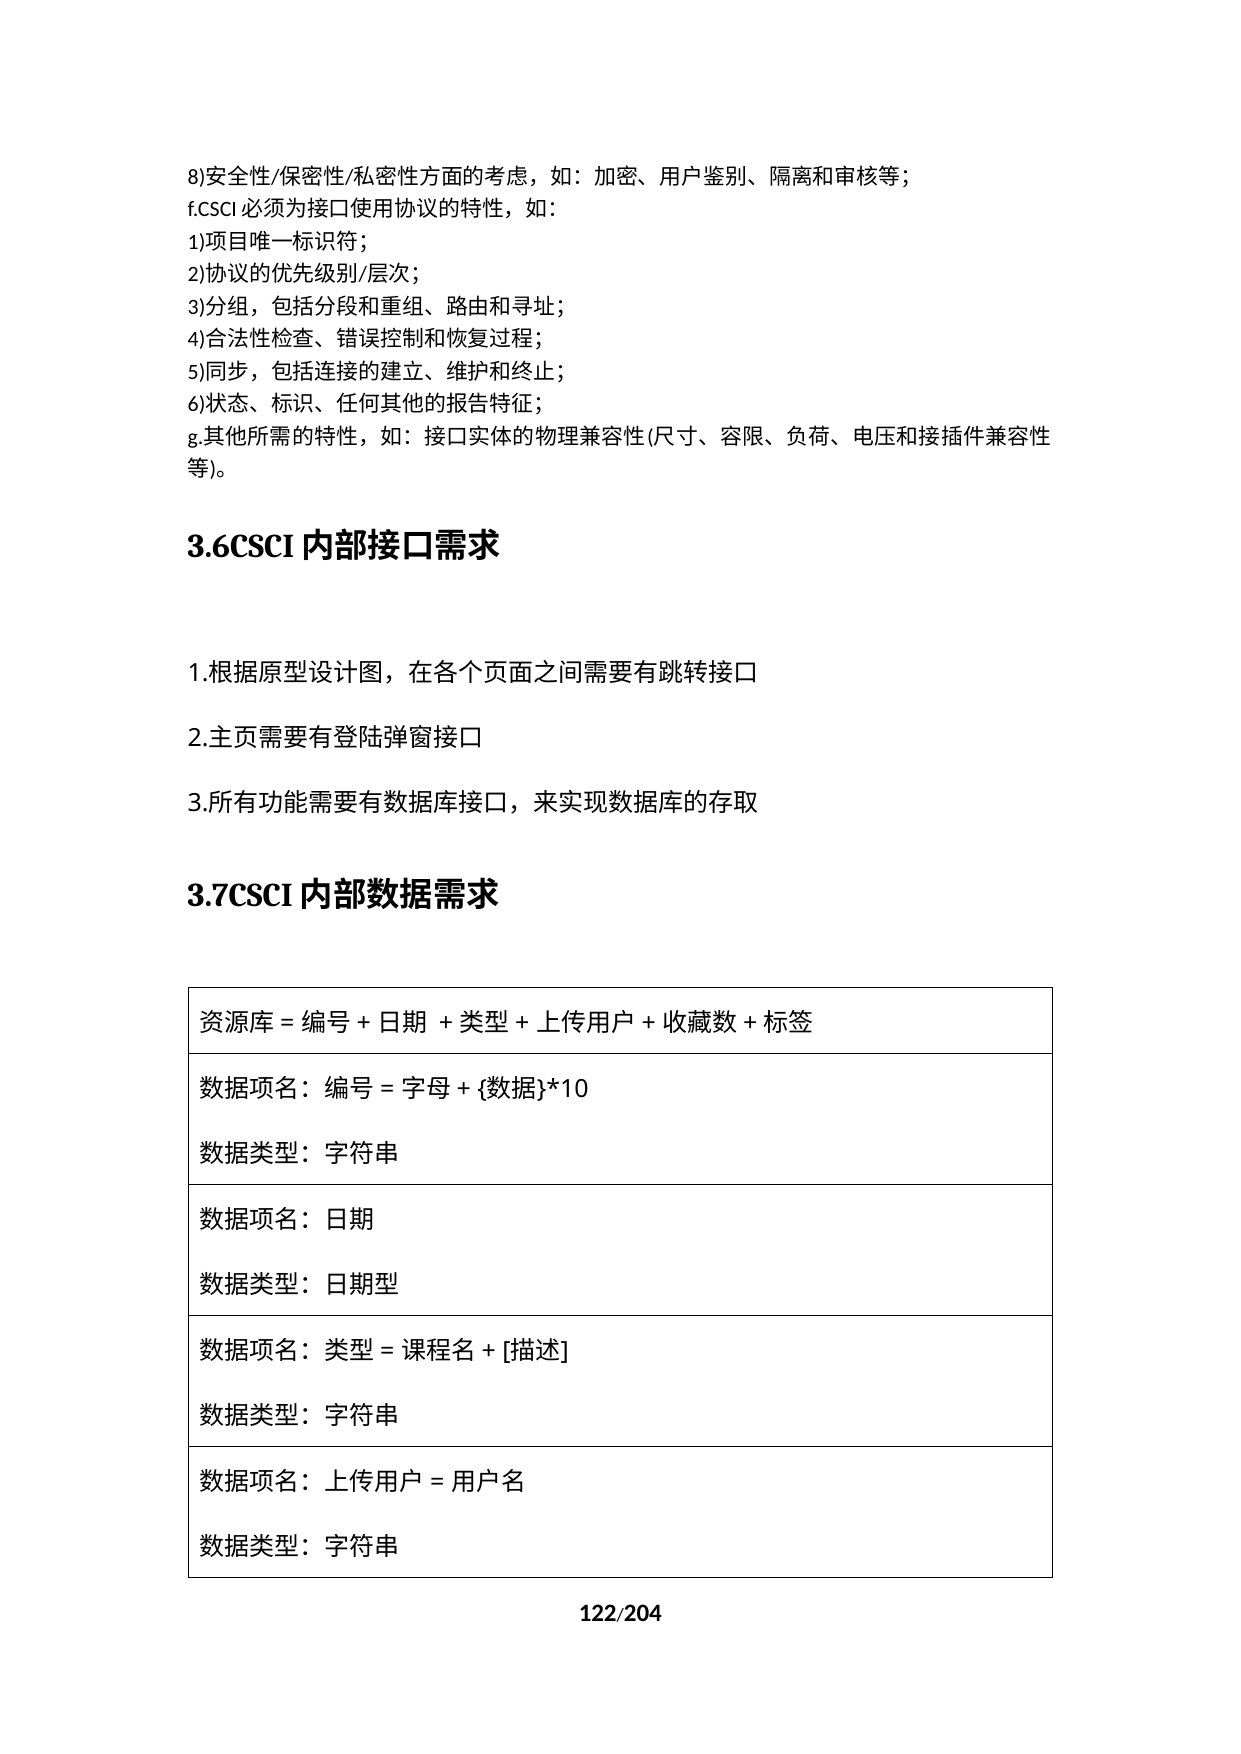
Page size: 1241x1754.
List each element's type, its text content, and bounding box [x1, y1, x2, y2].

subtitle 3.7CSCI内部数据需求 [187, 860, 1053, 925]
text 6)状态、标识、任何其他的报告特征； [187, 386, 1053, 418]
text 1)项目唯一标识符； [187, 223, 1053, 256]
text 8)安全性/保密性/私密性方面的考虑，如：加密、用户鉴别、隔离和审核等； [187, 158, 1053, 191]
text 1.根据原型设计图，在各个页面之间需要有跳转接口 [187, 638, 1053, 703]
table_cell 数据项名：编号 = 字母 + {数据}*10 数据类型：字符串 [189, 1054, 1052, 1184]
text 2)协议的优先级别/层次； [187, 256, 1053, 288]
text 4)合法性检查、错误控制和恢复过程； [187, 321, 1053, 353]
table_header 资源库 = 编号 + 日期 + 类型 + 上传用户 + 收藏数 + 标签 [189, 988, 1052, 1053]
table_cell 数据项名：类型 = 课程名 + [描述] 数据类型：字符串 [189, 1316, 1052, 1446]
text g.其他所需的特性，如：接口实体的物理兼容性(尺寸、容限、负荷、电压和接插件兼容性等)。 [187, 418, 1053, 483]
subtitle 3.6CSCI内部接口需求 [187, 511, 1053, 576]
text 3)分组，包括分段和重组、路由和寻址； [187, 288, 1053, 321]
text 3.所有功能需要有数据库接口，来实现数据库的存取 [187, 768, 1053, 833]
table_cell 数据项名：日期 数据类型：日期型 [189, 1185, 1052, 1315]
table_cell 数据项名：上传用户 = 用户名 数据类型：字符串 [189, 1447, 1052, 1577]
text 5)同步，包括连接的建立、维护和终止； [187, 353, 1053, 386]
text f.CSCI必须为接口使用协议的特性，如： [187, 191, 1053, 223]
text 2.主页需要有登陆弹窗接口 [187, 703, 1053, 768]
